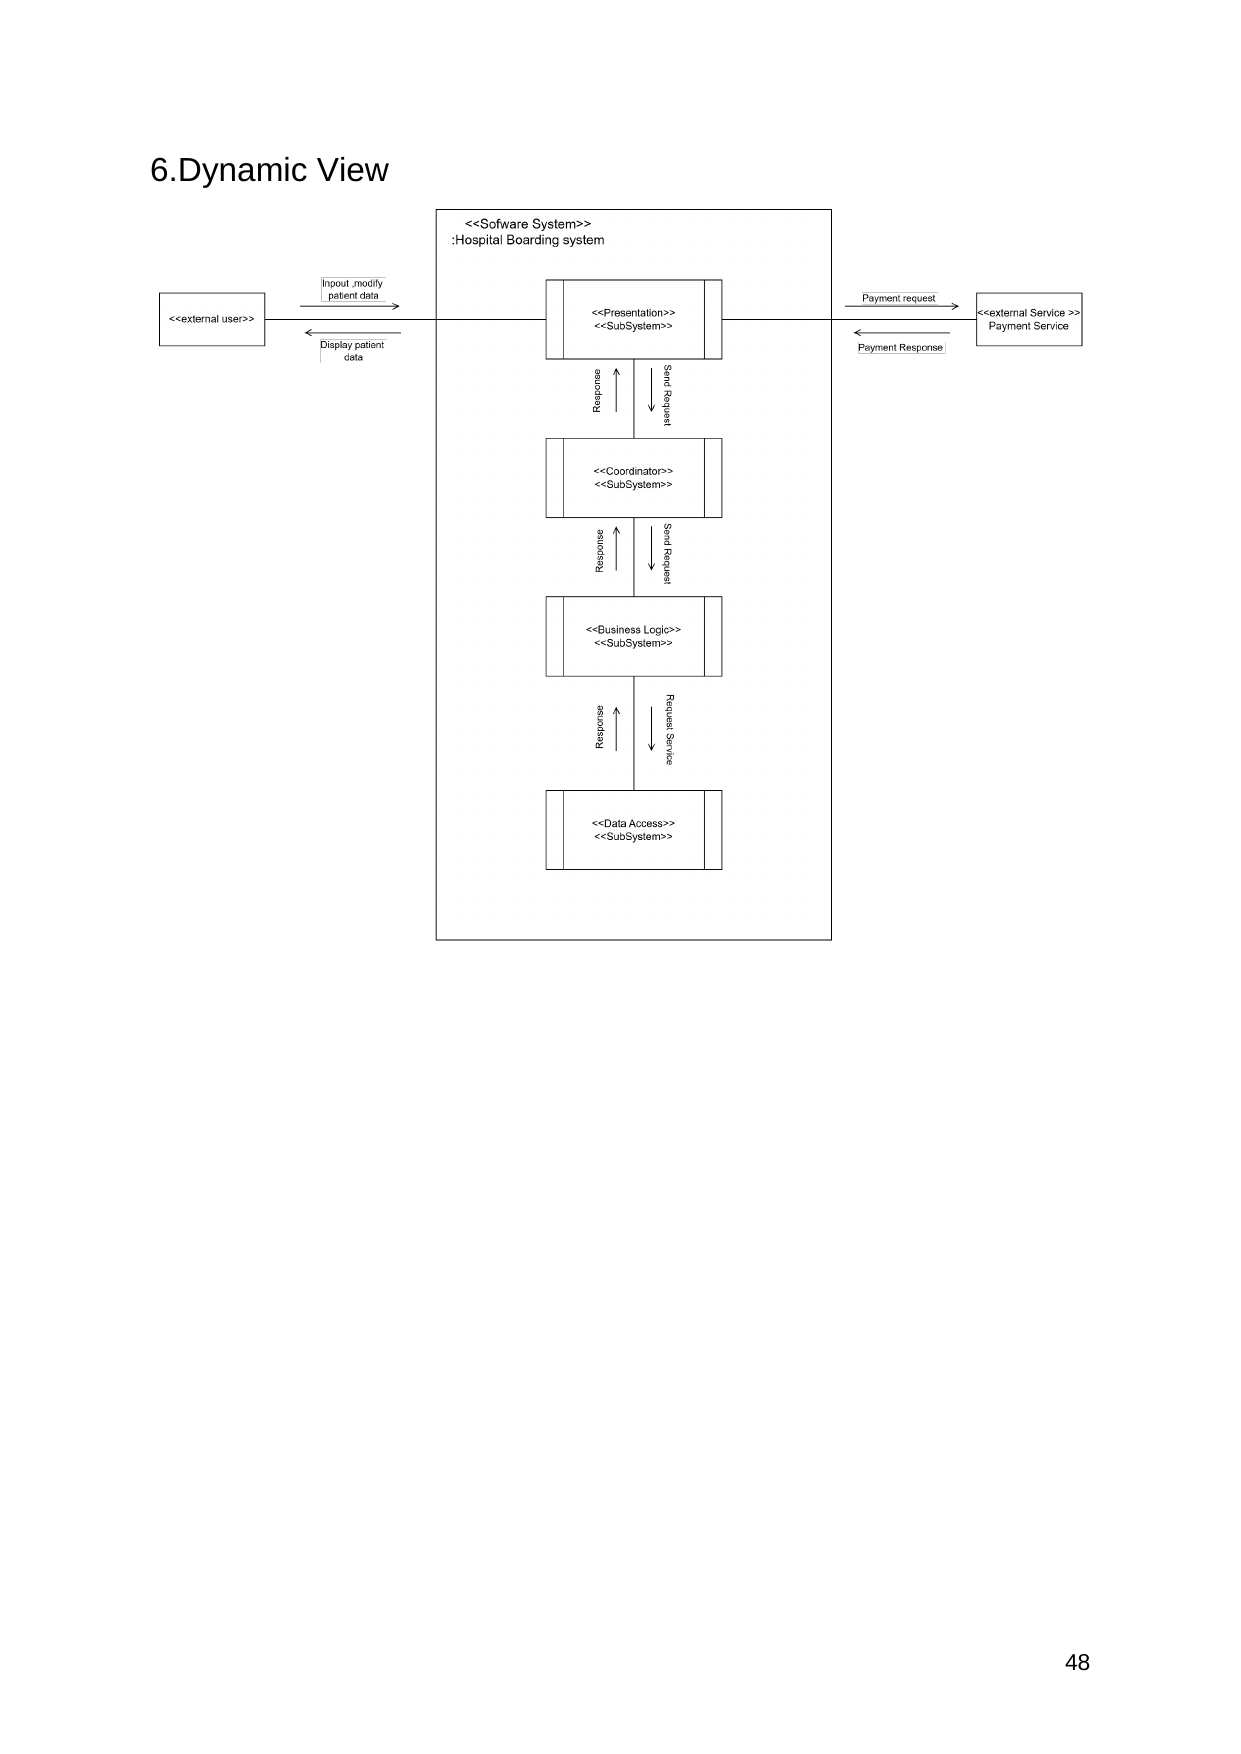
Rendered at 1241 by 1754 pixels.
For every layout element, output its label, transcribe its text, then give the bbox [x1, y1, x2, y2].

subtitle 6.Dynamic View [150, 150, 1090, 188]
picture [150, 201, 1091, 949]
